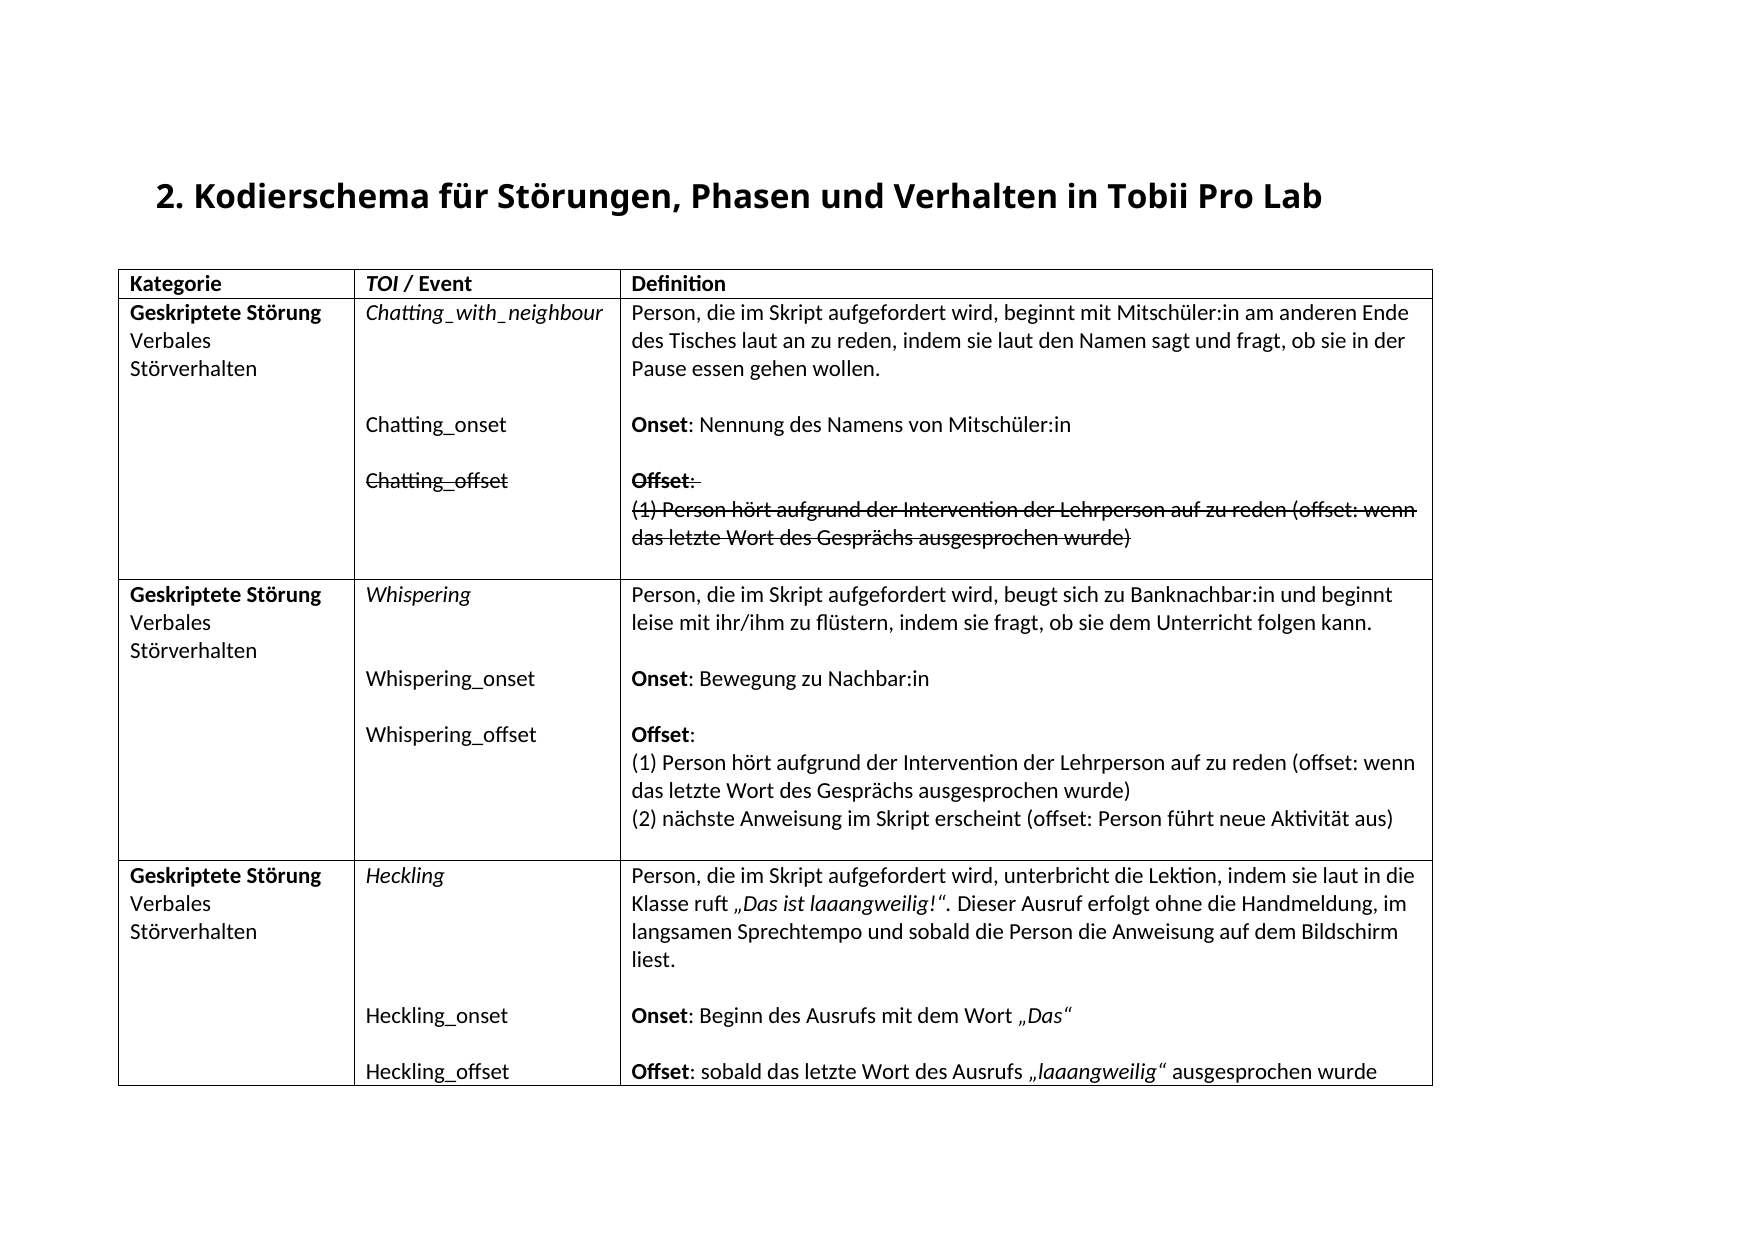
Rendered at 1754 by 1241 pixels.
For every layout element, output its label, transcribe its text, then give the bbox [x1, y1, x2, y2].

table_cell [621, 861, 1432, 1085]
table_cell Chatting_with_neighbour Chatting_onset Chatting_offset [355, 299, 620, 579]
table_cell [119, 861, 354, 1085]
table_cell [355, 861, 620, 1085]
table_cell Whispering Whispering_onset Whispering_offset [355, 580, 620, 860]
subtitle Kodierschema für Störungen, Phasen und Verhalten in Tobii Pro Lab [156, 173, 1606, 218]
table_header TOI / Event [355, 270, 620, 297]
table_header Kategorie [119, 270, 354, 297]
table_header Definition [621, 270, 1432, 297]
table_cell Person, die im Skript aufgefordert wird, beugt sich zu Banknachbar:in und beginnt leise mit ihr/ihm zu flüstern, indem sie fragt, ob sie dem Unterricht folgen kann. Onset: Bewegung zu Nachbar:in Offset: (1) Person hört aufgrund der Intervention der Lehrperson auf zu reden (offset: wenn das letzte Wort des Gesprächs ausgesprochen wurde) (2) nächste Anweisung im Skript erscheint (offset: Person führt neue Aktivität aus) [621, 580, 1432, 860]
table_cell Person, die im Skript aufgefordert wird, beginnt mit Mitschüler:in am anderen Ende des Tisches laut an zu reden, indem sie laut den Namen sagt und fragt, ob sie in der Pause essen gehen wollen. Onset: Nennung des Namens von Mitschüler:in Offset: (1) Person hört aufgrund der Intervention der Lehrperson auf zu reden (offset: wenn das letzte Wort des Gesprächs ausgesprochen wurde) [621, 299, 1432, 579]
table_cell Geskriptete Störung Verbales Störverhalten [119, 299, 354, 579]
table_cell Geskriptete Störung Verbales Störverhalten [119, 580, 354, 860]
